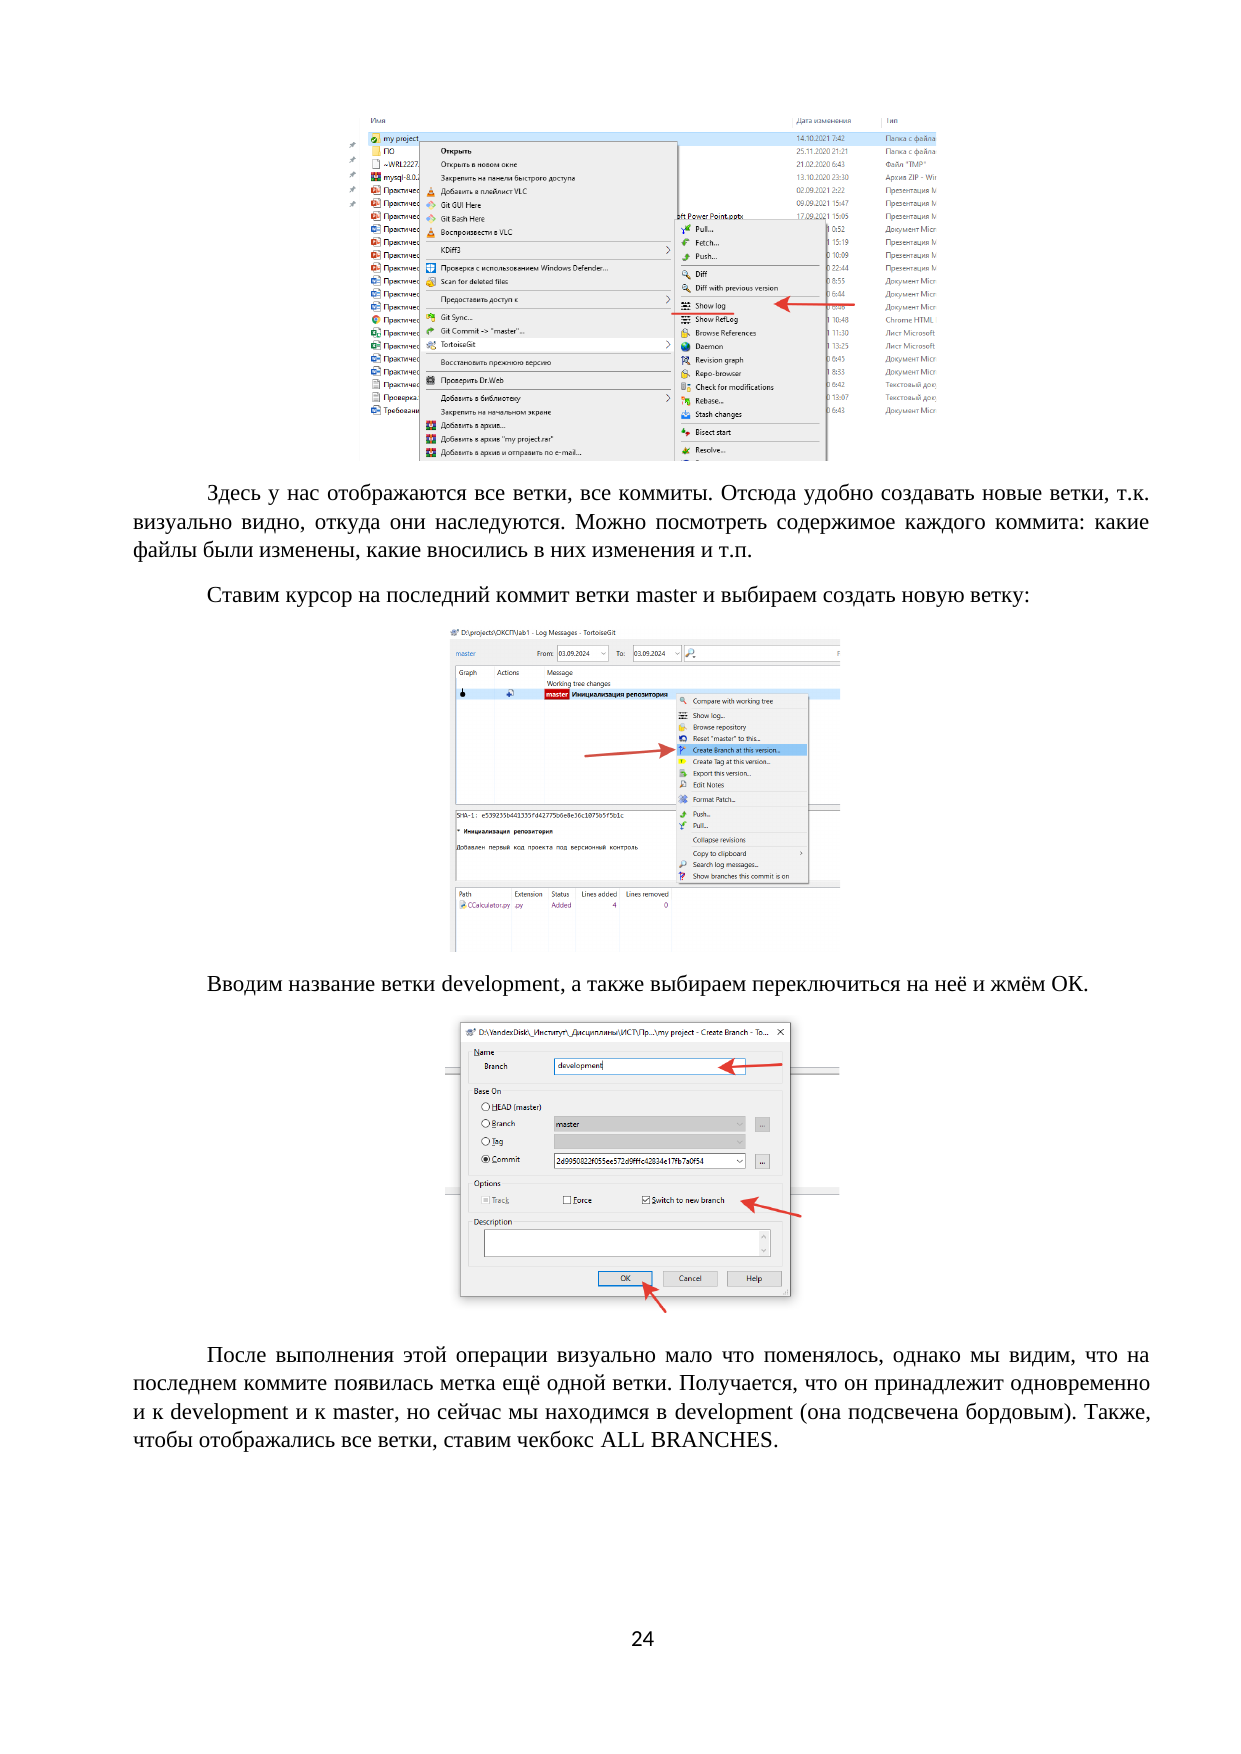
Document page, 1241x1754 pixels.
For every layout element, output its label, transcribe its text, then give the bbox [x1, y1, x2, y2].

text После выполнения этой операции визуально мало что поменялось, однако мы видим, что на последнем коммите появилась метка ещё одной ветки. Получается, что он принадлежит одновременно и к development и к master, но сейчас мы находимся в development (она подсвечена бордовым). Также, чтобы отображались все ветки, ставим чекбокс ALL BRANCHES. [133, 1341, 1152, 1453]
picture [449, 626, 841, 952]
text Вводим название ветки development, а также выбираем переключиться на неё и жмём ОК. [133, 971, 1152, 997]
text Здесь у нас отображаются все ветки, все коммиты. Отсюда удобно создавать новые ветки, т.к. визуально видно, откуда они наследуются. Можно посмотреть содержимое каждого коммита: какие файлы были изменены, какие вносились в них изменения и т.п. [133, 479, 1152, 562]
picture [348, 118, 937, 461]
picture [445, 1015, 840, 1323]
text Ставим курсор на последний коммит ветки master и выбираем создать новую ветку: [133, 581, 1152, 608]
